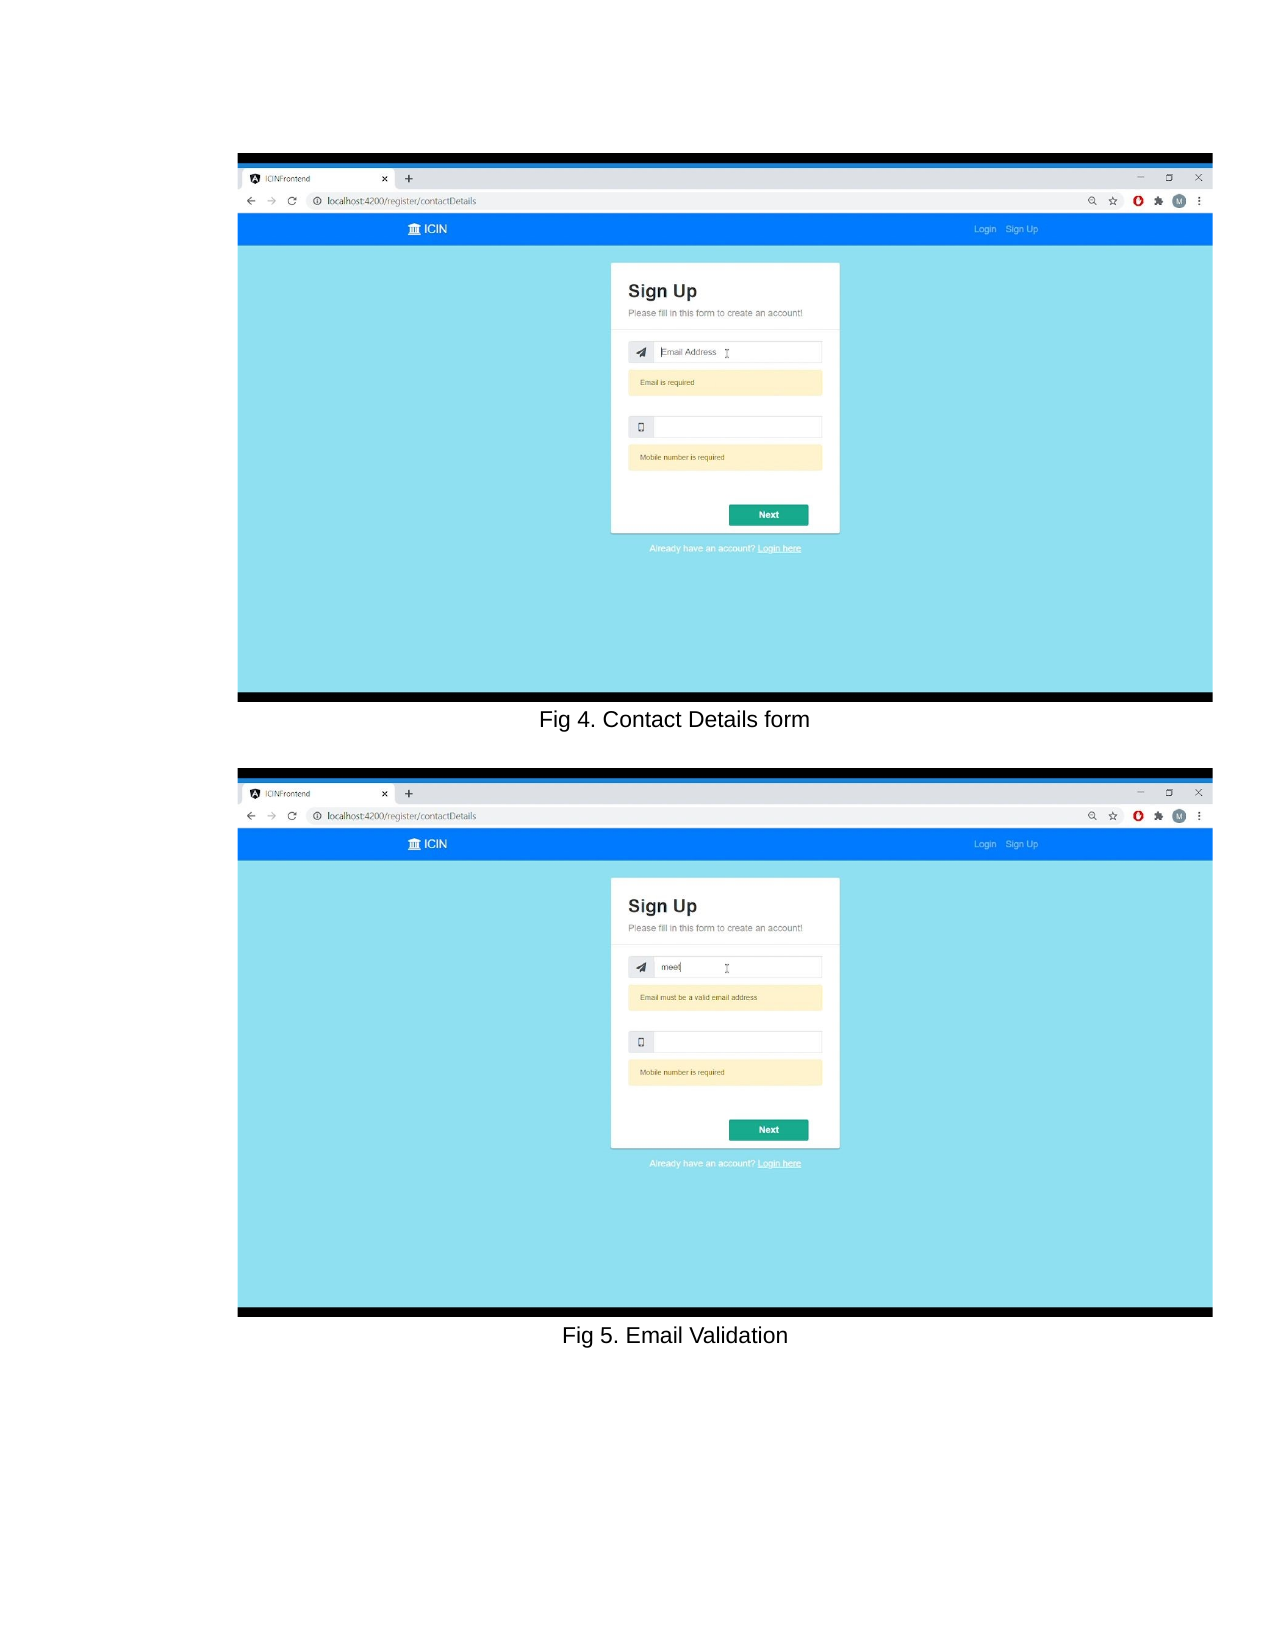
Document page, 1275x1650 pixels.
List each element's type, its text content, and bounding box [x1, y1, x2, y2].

text Fig 5. Email Validation [150, 1322, 1200, 1348]
picture [237, 768, 1213, 1317]
text Fig 4. Contact Details form [150, 706, 1199, 733]
picture [237, 153, 1213, 702]
